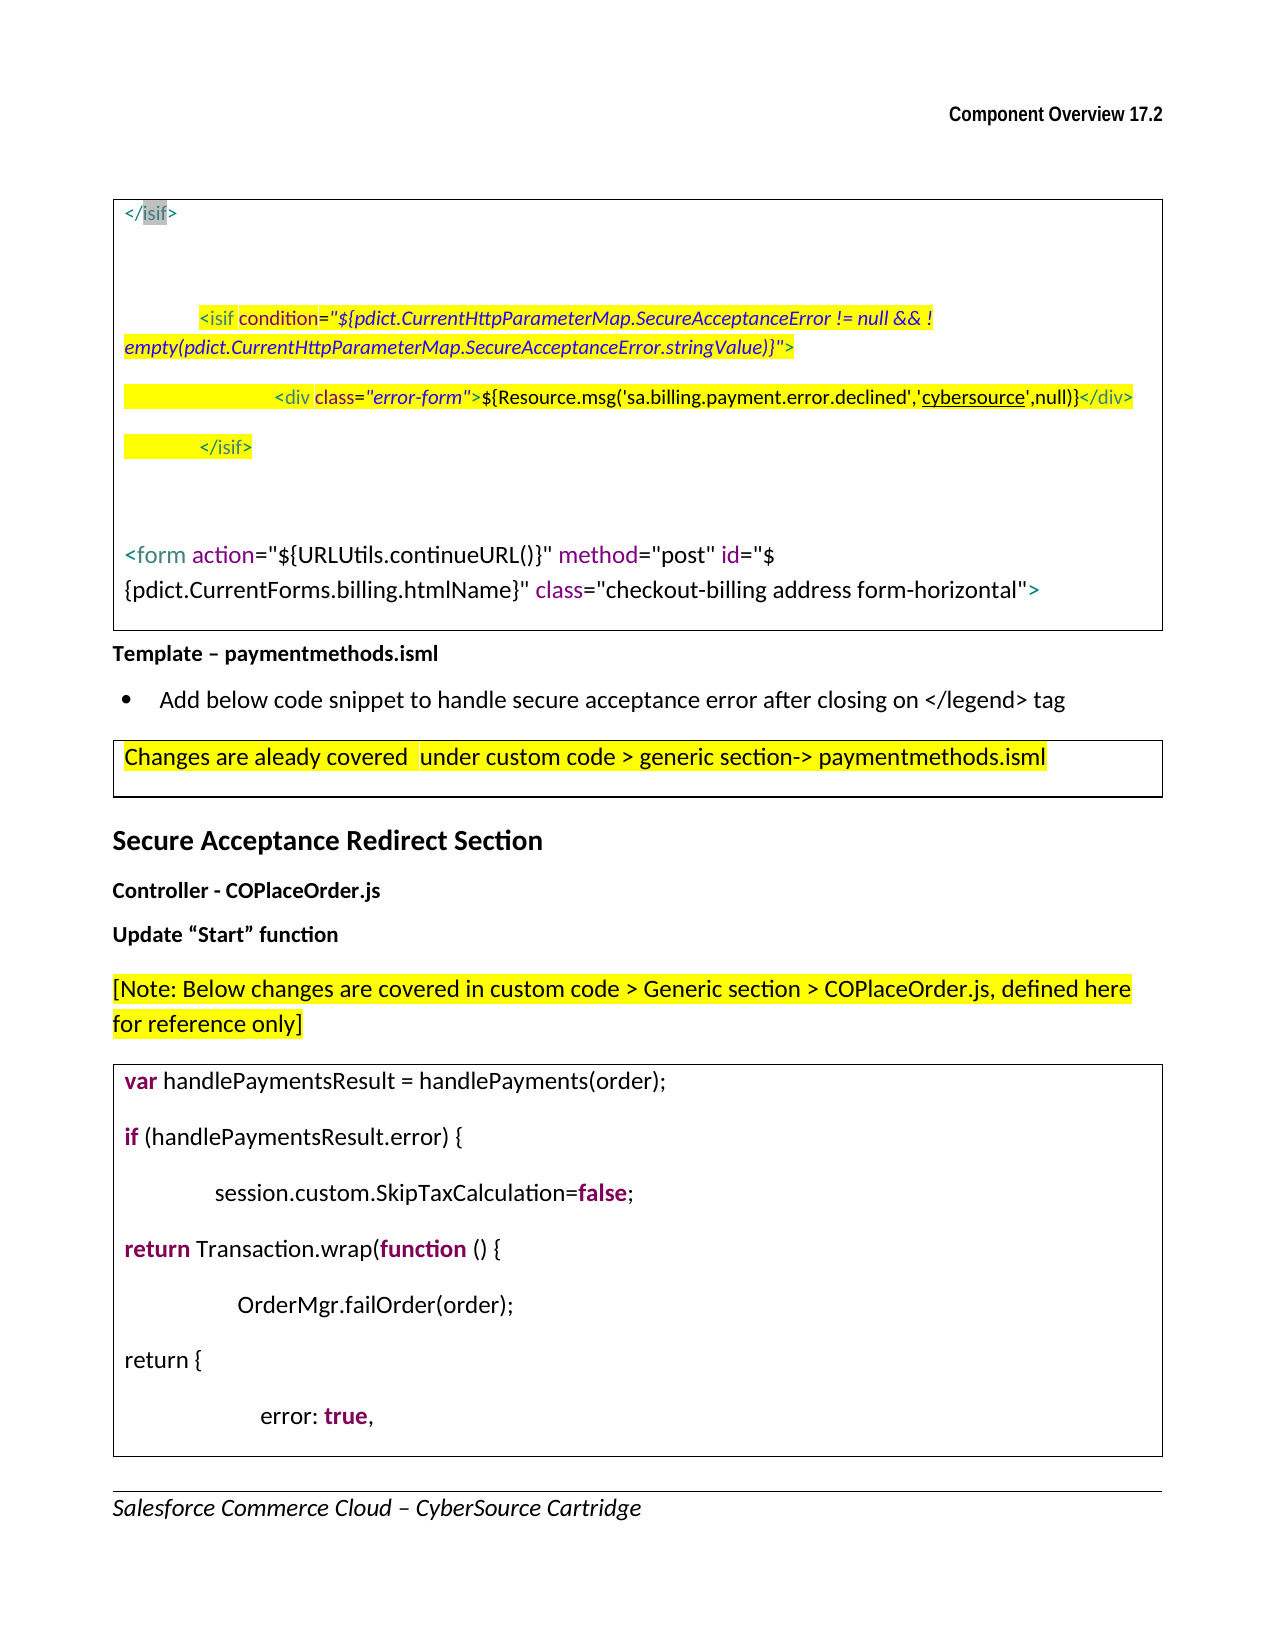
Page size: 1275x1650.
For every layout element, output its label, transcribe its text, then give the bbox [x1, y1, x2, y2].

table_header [114, 1065, 1162, 1456]
subtitle Template – paymentmethods.isml [112, 639, 1162, 667]
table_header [114, 200, 1162, 630]
table_header Changes are aleady covered under custom code > generic section-> paymentmethods.isml [114, 741, 1162, 796]
list Add below code snippet to handle secure acceptance error after closing on </legend> tag [122, 684, 1162, 714]
subtitle Secure Acceptance Redirect Section [112, 822, 1162, 858]
text [Note: Below changes are covered in custom code > Generic section > COPlaceOrder.js, defined here for reference only] [112, 973, 1162, 1039]
subtitle Controller - COPlaceOrder.js [112, 876, 1162, 904]
subtitle Update “Start” function [112, 921, 1162, 948]
